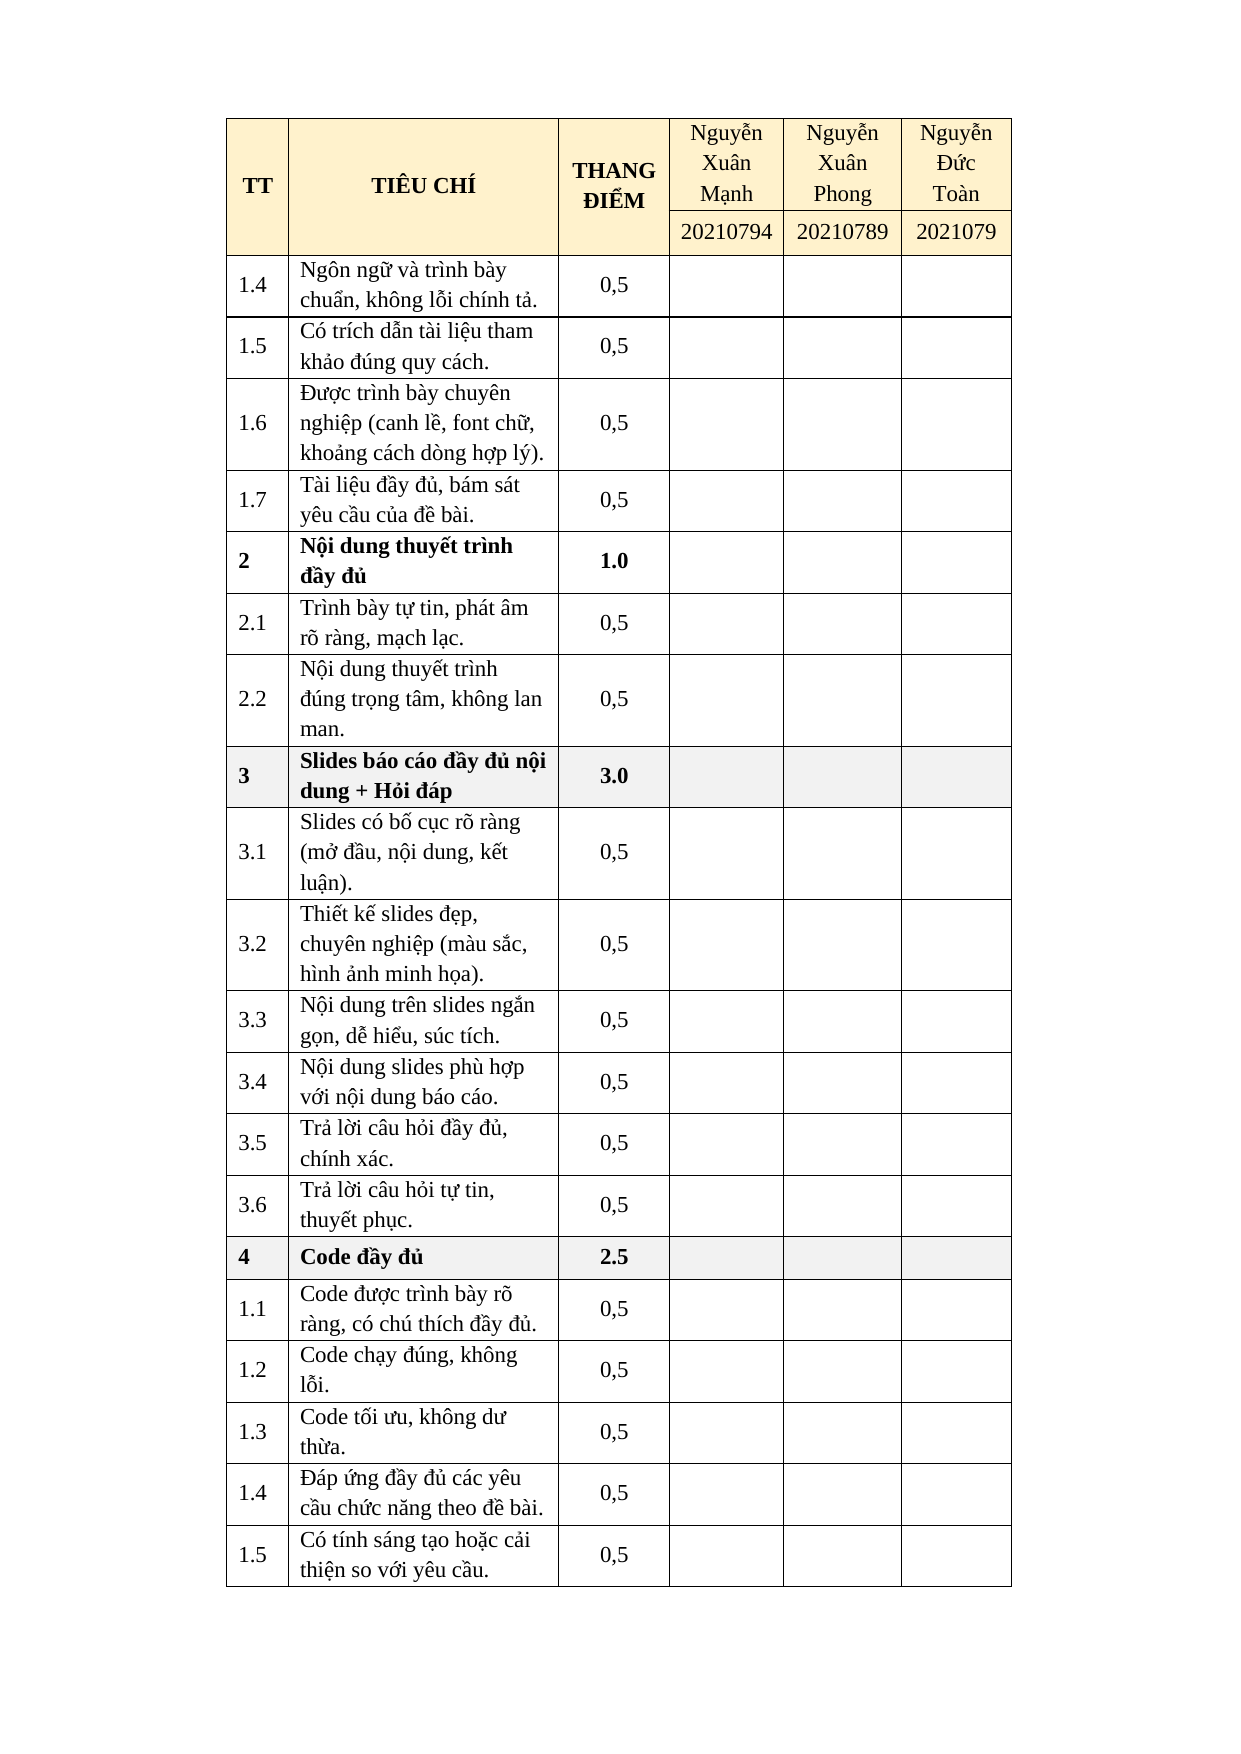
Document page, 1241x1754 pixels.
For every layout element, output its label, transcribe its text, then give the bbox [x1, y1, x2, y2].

table_cell 1.0 [559, 532, 669, 592]
table_cell [784, 1114, 901, 1175]
table_cell [902, 1053, 1011, 1113]
table_cell [670, 1403, 783, 1463]
table_cell Thiết kế slides đẹp, chuyên nghiệp (màu sắc, hình ảnh minh họa). [289, 900, 558, 990]
table_cell [670, 1237, 783, 1279]
table_cell [784, 1464, 901, 1525]
table_cell 2.1 [227, 594, 288, 654]
table_cell [902, 991, 1011, 1052]
table_cell [784, 1176, 901, 1236]
table_cell [784, 379, 901, 469]
table_cell [902, 318, 1011, 378]
table_cell 0,5 [559, 471, 669, 531]
table_cell [902, 747, 1011, 807]
table_cell Code được trình bày rõ ràng, có chú thích đầy đủ. [289, 1280, 558, 1340]
table_cell [902, 1464, 1011, 1525]
table_cell [784, 256, 901, 316]
table_cell [784, 1341, 901, 1402]
table_cell 1.5 [227, 1526, 288, 1586]
table_cell Có trích dẫn tài liệu tham khảo đúng quy cách. [289, 318, 558, 378]
table_cell [784, 1280, 901, 1340]
table_cell 4 [227, 1237, 288, 1279]
table_cell 2021079 [902, 211, 1011, 255]
table_cell Được trình bày chuyên nghiệp (canh lề, font chữ, khoảng cách dòng hợp lý). [289, 379, 558, 469]
table_cell 1.3 [227, 1403, 288, 1463]
table_cell 0,5 [559, 1176, 669, 1236]
table_cell [670, 594, 783, 654]
table_cell 2.2 [227, 655, 288, 746]
table_cell 1.1 [227, 1280, 288, 1340]
table_cell 0,5 [559, 1280, 669, 1340]
table_cell 3.4 [227, 1053, 288, 1113]
table_cell [784, 808, 901, 899]
table_cell Tài liệu đầy đủ, bám sát yêu cầu của đề bài. [289, 471, 558, 531]
table_cell [902, 532, 1011, 592]
table_cell 1.4 [227, 256, 288, 316]
table_header TT [227, 119, 288, 255]
table_cell [670, 532, 783, 592]
table_cell [902, 1114, 1011, 1175]
table_header THANG ĐIỂM [559, 119, 669, 255]
table_cell Slides báo cáo đầy đủ nội dung + Hỏi đáp [289, 747, 558, 807]
table_cell [670, 900, 783, 990]
table_cell [670, 747, 783, 807]
table_cell [902, 471, 1011, 531]
table_cell Trả lời câu hỏi tự tin, thuyết phục. [289, 1176, 558, 1236]
table_cell [670, 1114, 783, 1175]
table_cell [670, 1176, 783, 1236]
table_cell 0,5 [559, 594, 669, 654]
table_cell Slides có bố cục rõ ràng (mở đầu, nội dung, kết luận). [289, 808, 558, 899]
table_cell [670, 1341, 783, 1402]
table_cell 0,5 [559, 1403, 669, 1463]
table_cell 1.5 [227, 318, 288, 378]
table_cell 0,5 [559, 1053, 669, 1113]
table_cell 0,5 [559, 1464, 669, 1525]
table_cell [784, 1053, 901, 1113]
table_cell Code chạy đúng, không lỗi. [289, 1341, 558, 1402]
table_cell 3.1 [227, 808, 288, 899]
table_cell [784, 747, 901, 807]
table_cell Code tối ưu, không dư thừa. [289, 1403, 558, 1463]
table_cell [902, 1176, 1011, 1236]
table_cell [902, 900, 1011, 990]
table_cell [784, 471, 901, 531]
table_cell 0,5 [559, 1341, 669, 1402]
table_cell [784, 318, 901, 378]
table_cell [670, 808, 783, 899]
table_cell Code đầy đủ [289, 1237, 558, 1279]
table_cell [784, 655, 901, 746]
table_cell [902, 1403, 1011, 1463]
table_cell 3.3 [227, 991, 288, 1052]
table_cell [670, 655, 783, 746]
table_cell Ngôn ngữ và trình bày chuẩn, không lỗi chính tả. [289, 256, 558, 316]
table_cell Đáp ứng đầy đủ các yêu cầu chức năng theo đề bài. [289, 1464, 558, 1525]
table_cell Nội dung trên slides ngắn gọn, dễ hiểu, súc tích. [289, 991, 558, 1052]
table_cell [902, 1237, 1011, 1279]
table_cell [784, 900, 901, 990]
table_cell 1.4 [227, 1464, 288, 1525]
table_header Nguyễn Đức Toàn [902, 119, 1011, 210]
table_cell [902, 1280, 1011, 1340]
table_cell 1.6 [227, 379, 288, 469]
table_cell [902, 1341, 1011, 1402]
table_cell [784, 594, 901, 654]
table_cell 2.5 [559, 1237, 669, 1279]
table_cell [784, 532, 901, 592]
table_cell 0,5 [559, 379, 669, 469]
table_cell [902, 808, 1011, 899]
table_cell Trả lời câu hỏi đầy đủ, chính xác. [289, 1114, 558, 1175]
table_cell [670, 318, 783, 378]
table_cell 1.7 [227, 471, 288, 531]
table_cell [902, 655, 1011, 746]
table_cell 3.6 [227, 1176, 288, 1236]
table_cell 3.5 [227, 1114, 288, 1175]
table_cell 0,5 [559, 318, 669, 378]
table_cell Nội dung slides phù hợp với nội dung báo cáo. [289, 1053, 558, 1113]
table_cell 1.2 [227, 1341, 288, 1402]
table_cell [784, 1403, 901, 1463]
table_cell [670, 379, 783, 469]
table_cell [902, 379, 1011, 469]
table_cell Nội dung thuyết trình đầy đủ [289, 532, 558, 592]
table_cell 0,5 [559, 900, 669, 990]
table_cell 0,5 [559, 1526, 669, 1586]
table_cell Có tính sáng tạo hoặc cải thiện so với yêu cầu. [289, 1526, 558, 1586]
table_cell [784, 991, 901, 1052]
table_cell 2 [227, 532, 288, 592]
table_cell Trình bày tự tin, phát âm rõ ràng, mạch lạc. [289, 594, 558, 654]
table_cell 20210794 [670, 211, 783, 255]
table_cell 3.0 [559, 747, 669, 807]
table_cell [670, 991, 783, 1052]
table_cell [670, 256, 783, 316]
table_cell [670, 1280, 783, 1340]
table_cell [670, 1464, 783, 1525]
table_header TIÊU CHÍ [289, 119, 558, 255]
table_header Nguyễn Xuân Phong [784, 119, 901, 210]
table_cell [902, 594, 1011, 654]
table_cell [670, 1526, 783, 1586]
table_cell 20210789 [784, 211, 901, 255]
table_cell [670, 1053, 783, 1113]
table_cell 0,5 [559, 1114, 669, 1175]
table_cell 3.2 [227, 900, 288, 990]
table_cell [902, 256, 1011, 316]
table_cell 0,5 [559, 256, 669, 316]
table_cell [784, 1237, 901, 1279]
table_cell [902, 1526, 1011, 1586]
table_cell 0,5 [559, 655, 669, 746]
table_cell 0,5 [559, 808, 669, 899]
table_cell [670, 471, 783, 531]
table_cell 0,5 [559, 991, 669, 1052]
table_header Nguyễn Xuân Mạnh [670, 119, 783, 210]
table_cell [784, 1526, 901, 1586]
table_cell Nội dung thuyết trình đúng trọng tâm, không lan man. [289, 655, 558, 746]
table_cell 3 [227, 747, 288, 807]
